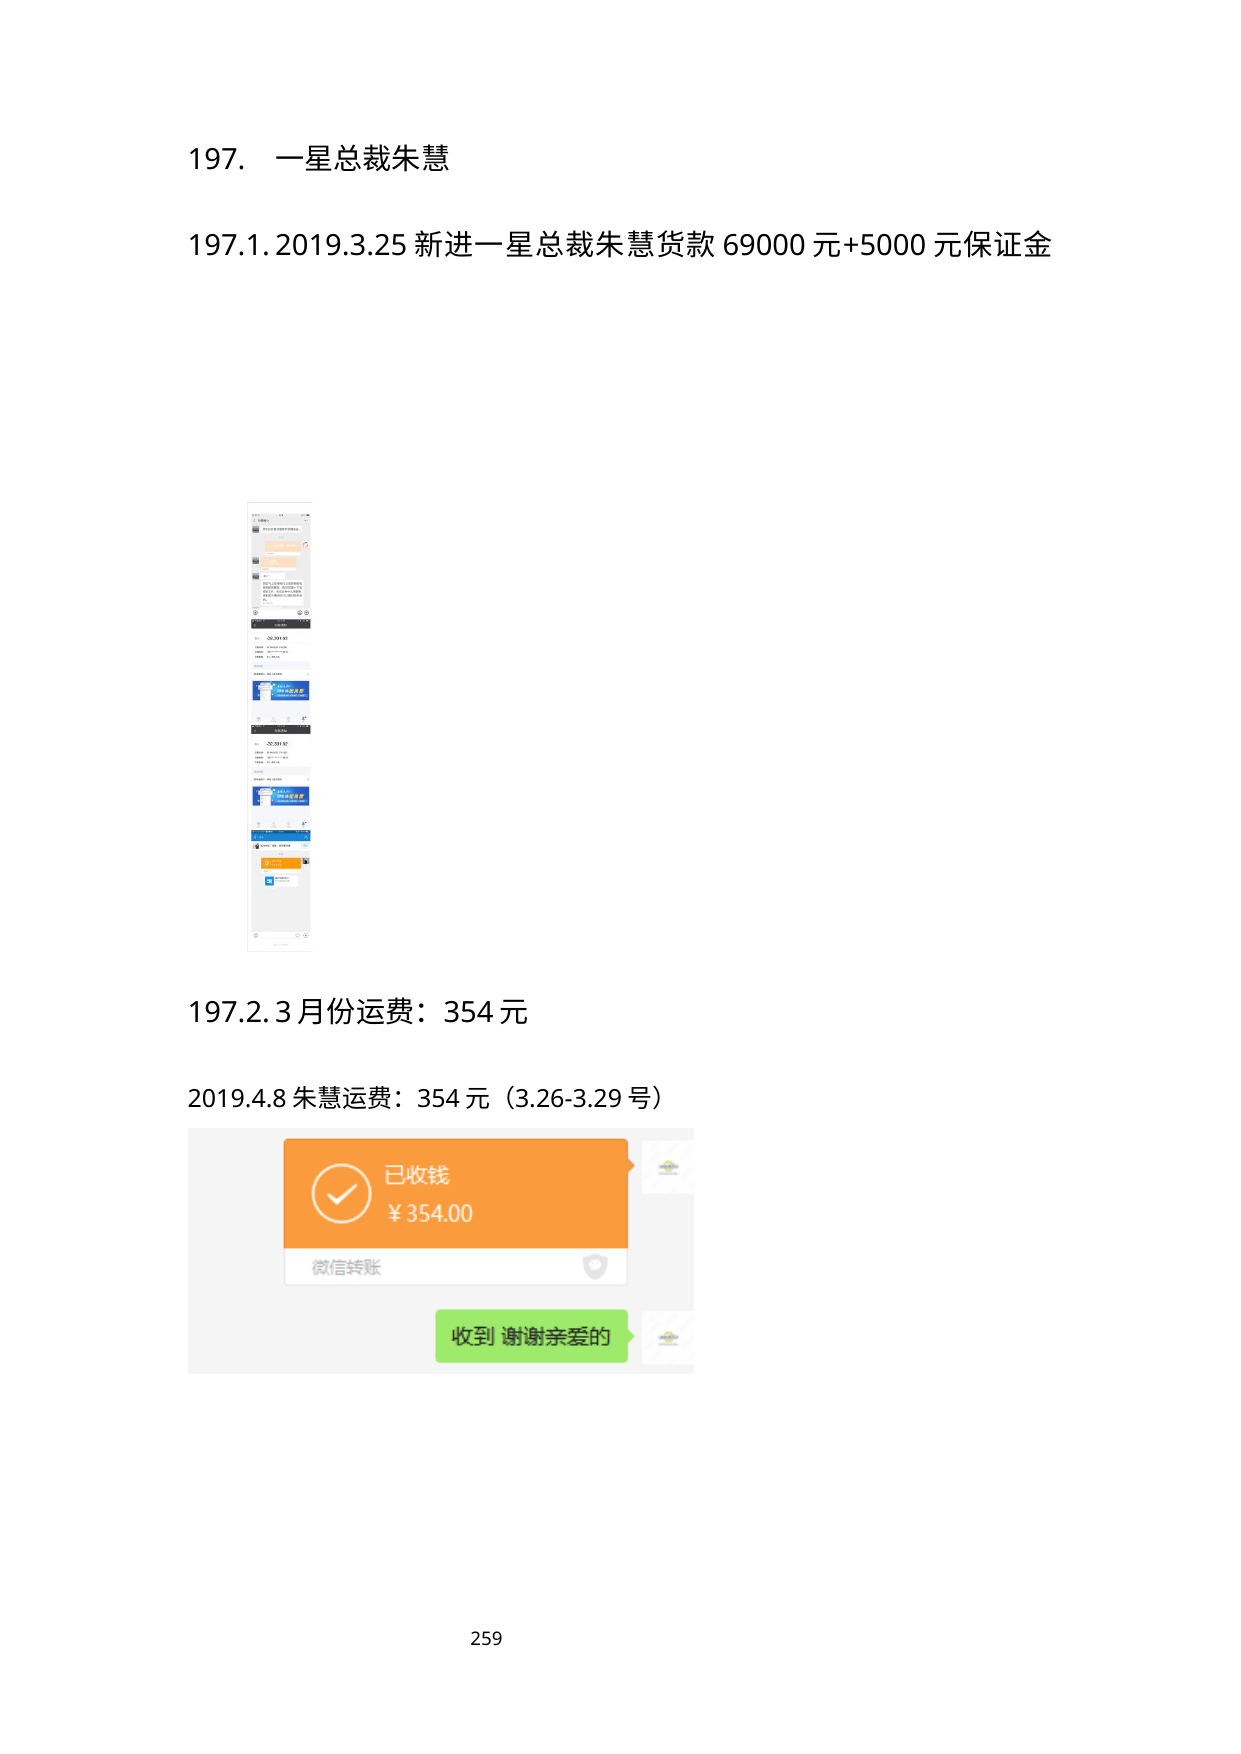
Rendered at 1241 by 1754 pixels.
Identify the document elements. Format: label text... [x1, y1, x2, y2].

subtitle 3月份运费：354元 [187, 977, 1053, 1042]
text 2019.4.8朱慧运费：354元（3.26-3.29号） [187, 1064, 1053, 1129]
picture [187, 1128, 694, 1374]
picture [247, 502, 313, 952]
subtitle 2019.3.25新进一星总裁朱慧货款69000元+5000元保证金 [187, 210, 1053, 958]
subtitle 一星总裁朱慧 [187, 124, 1053, 189]
